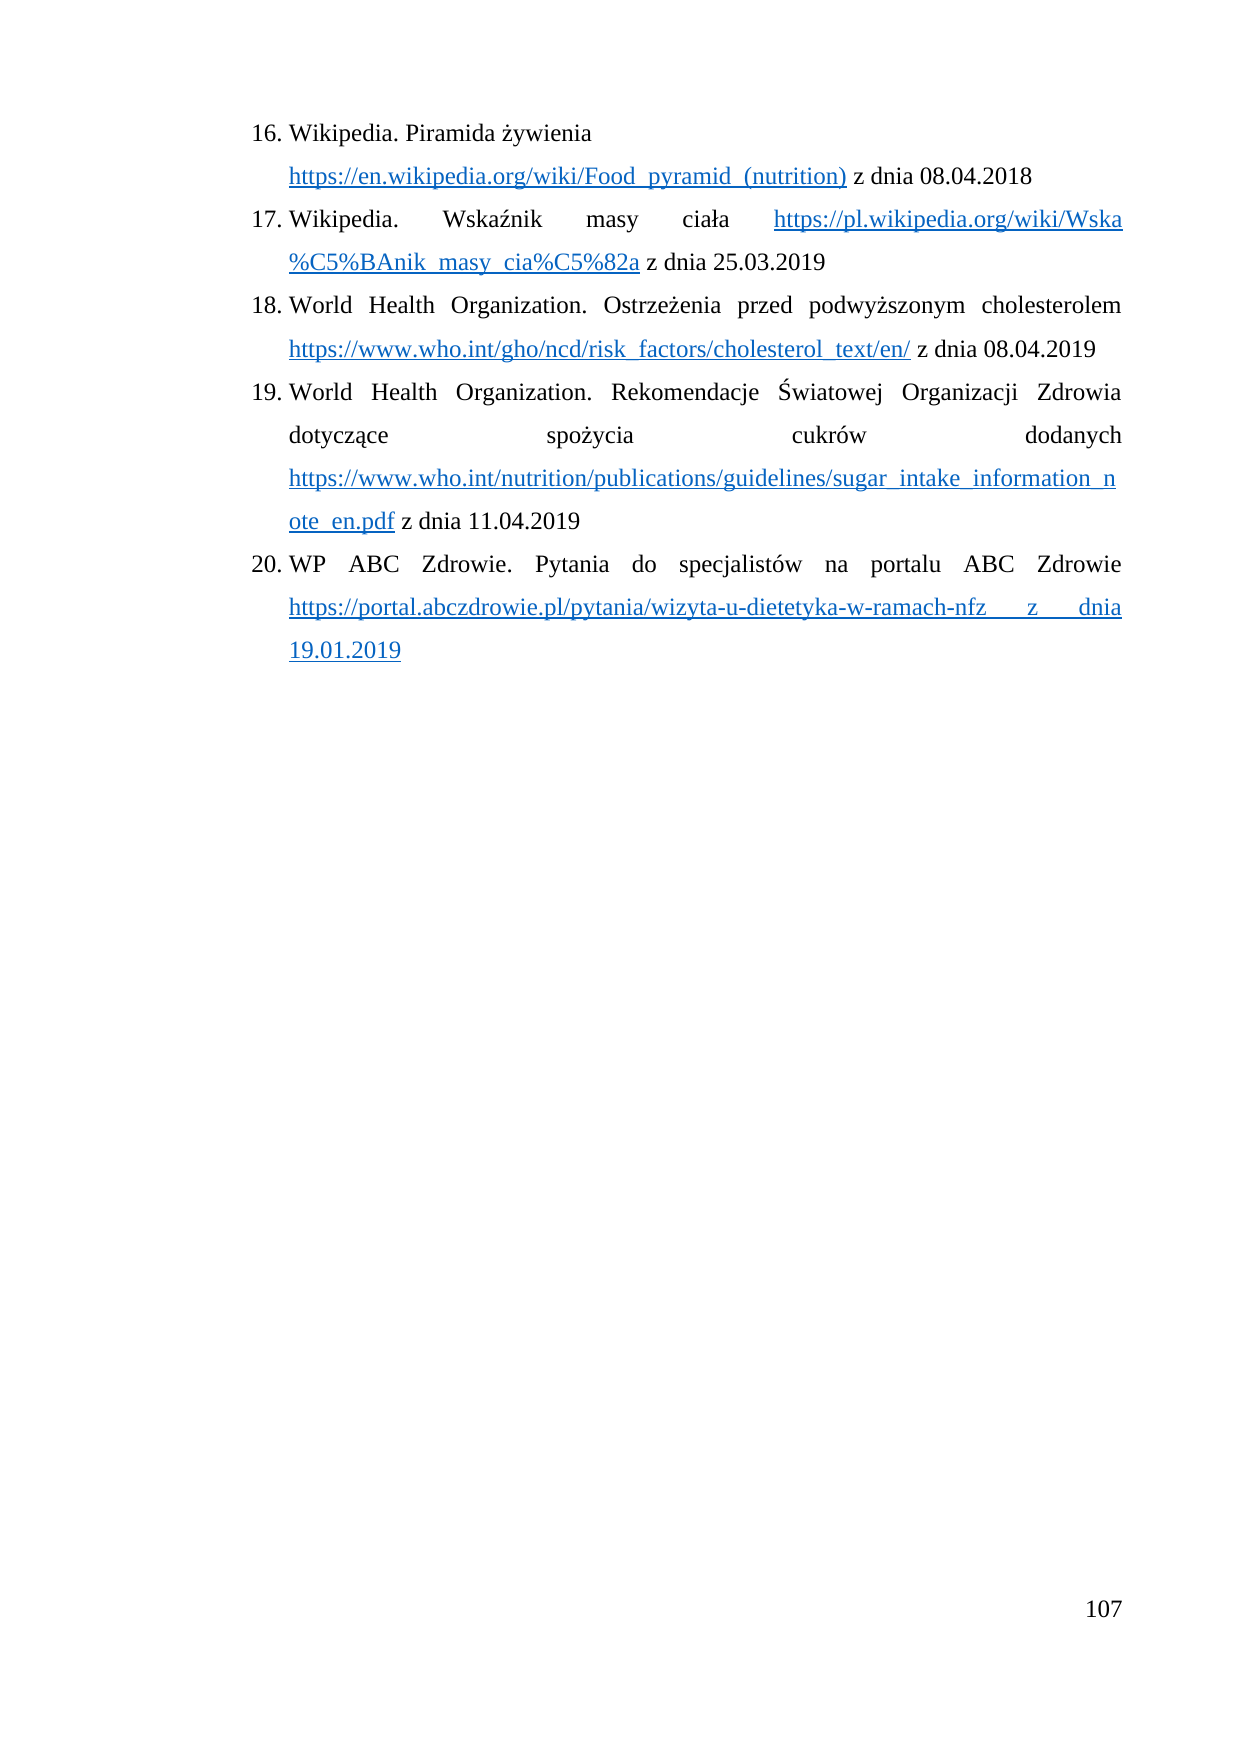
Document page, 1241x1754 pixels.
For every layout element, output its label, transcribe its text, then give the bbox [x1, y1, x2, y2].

list World Health Organization. Ostrzeżenia przed podwyższonym cholesterolem https://www.who.int/gho/ncd/risk_factors/cholesterol_text/en/ z dnia 08.04.2019 [251, 291, 1122, 362]
list World Health Organization. Rekomendacje Światowej Organizacji Zdrowia dotyczące spożycia cukrów dodanych https://www.who.int/nutrition/publications/guidelines/sugar_intake_information_note_en.pdf z dnia 11.04.2019 [251, 377, 1122, 535]
list Wikipedia. Wskaźnik masy ciała https://pl.wikipedia.org/wiki/Wska%C5%BAnik_masy_cia%C5%82a z dnia 25.03.2019 [251, 204, 1122, 276]
list WP ABC Zdrowie. Pytania do specjalistów na portalu ABC Zdrowie https://portal.abczdrowie.pl/pytania/wizyta-u-dietetyka-w-ramach-nfz z dnia 19.01.2019 [251, 549, 1122, 664]
list Wikipedia. Piramida żywienia https://en.wikipedia.org/wiki/Food_pyramid_(nutrition) z dnia 08.04.2018 [251, 118, 1122, 190]
